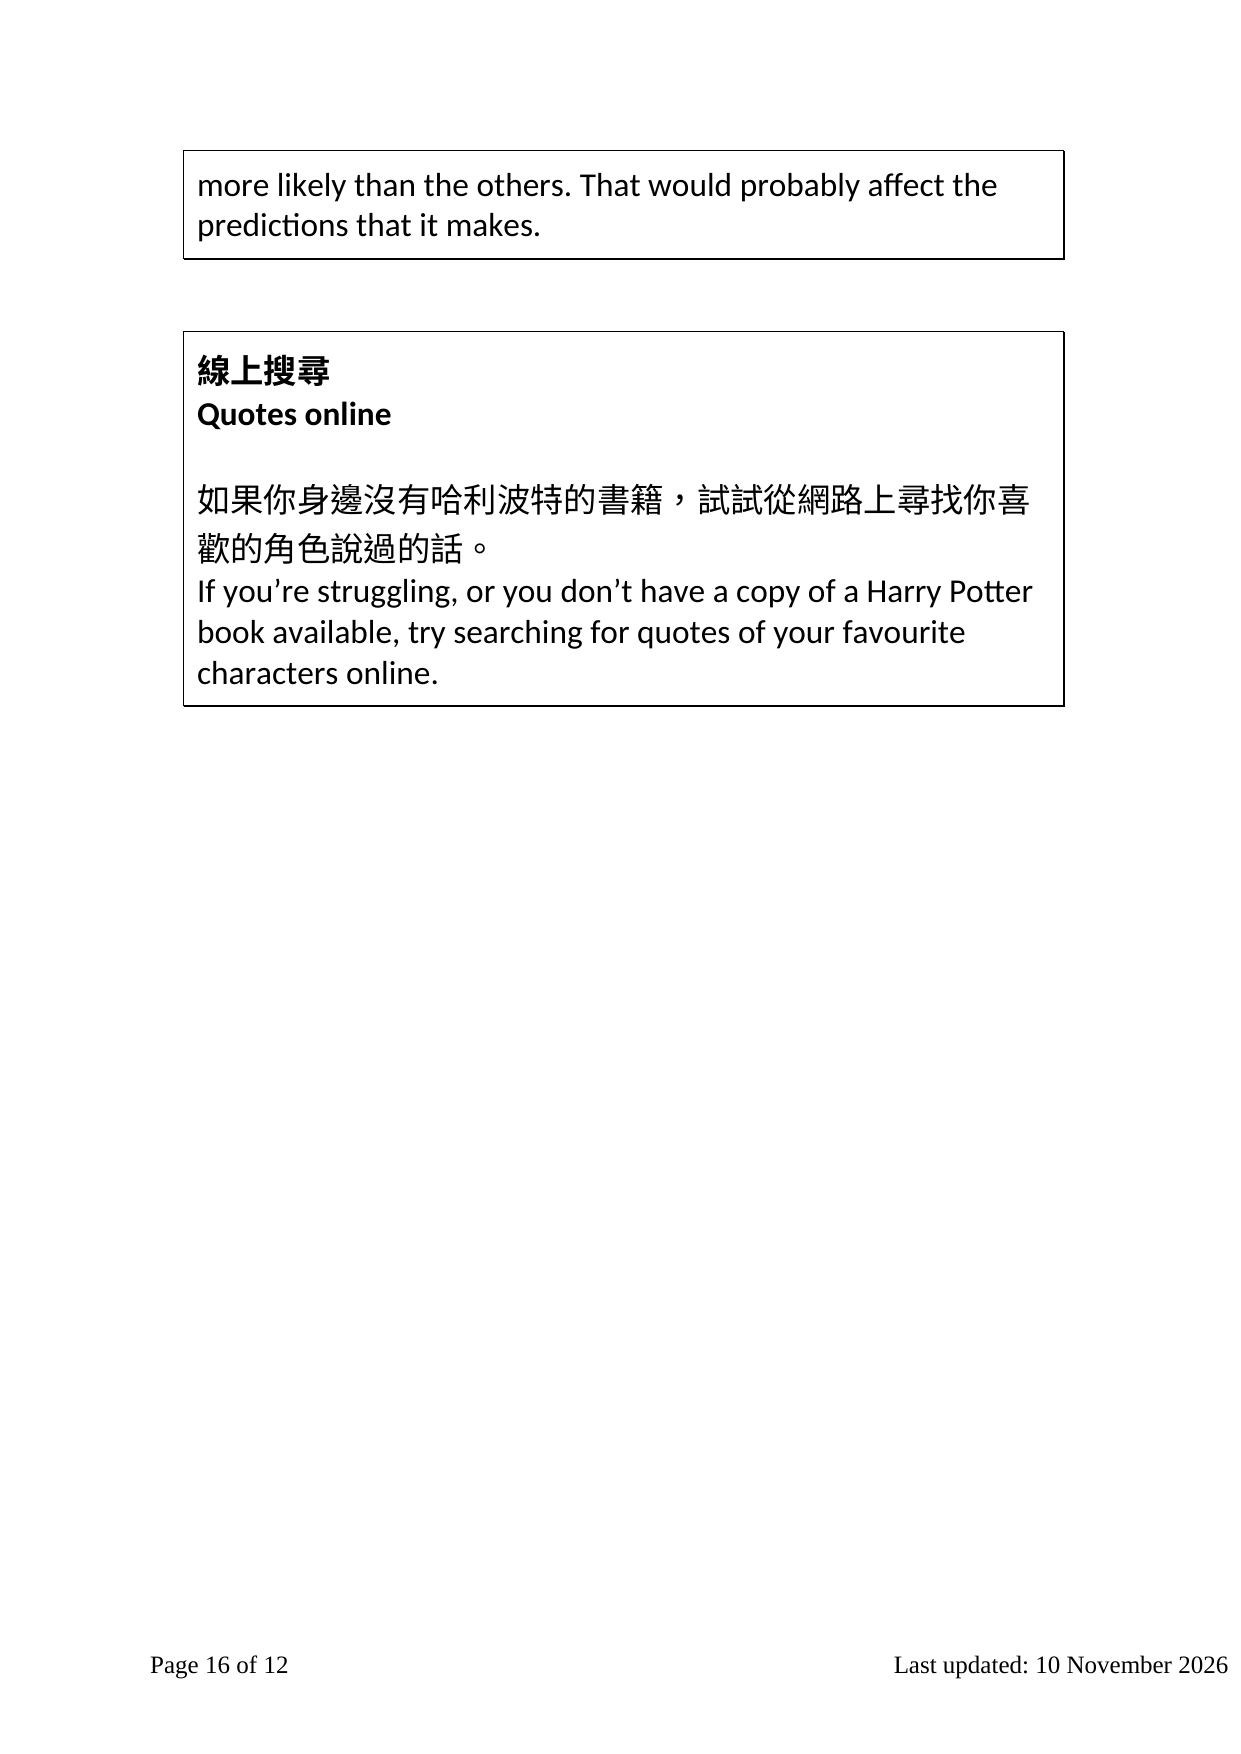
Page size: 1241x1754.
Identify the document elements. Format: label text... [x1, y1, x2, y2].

text Quotes online [184, 379, 1063, 433]
text 線上搜尋 [184, 332, 1063, 379]
text 如果你身邊沒有哈利波特的書籍，試試從網路上尋找你喜歡的角色說過的話。 [184, 461, 1063, 557]
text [184, 151, 1063, 258]
text If you’re struggling, or you don’t have a copy of a Harry Potter book available, try searching for quotes of your favourite characters online. [184, 557, 1063, 705]
